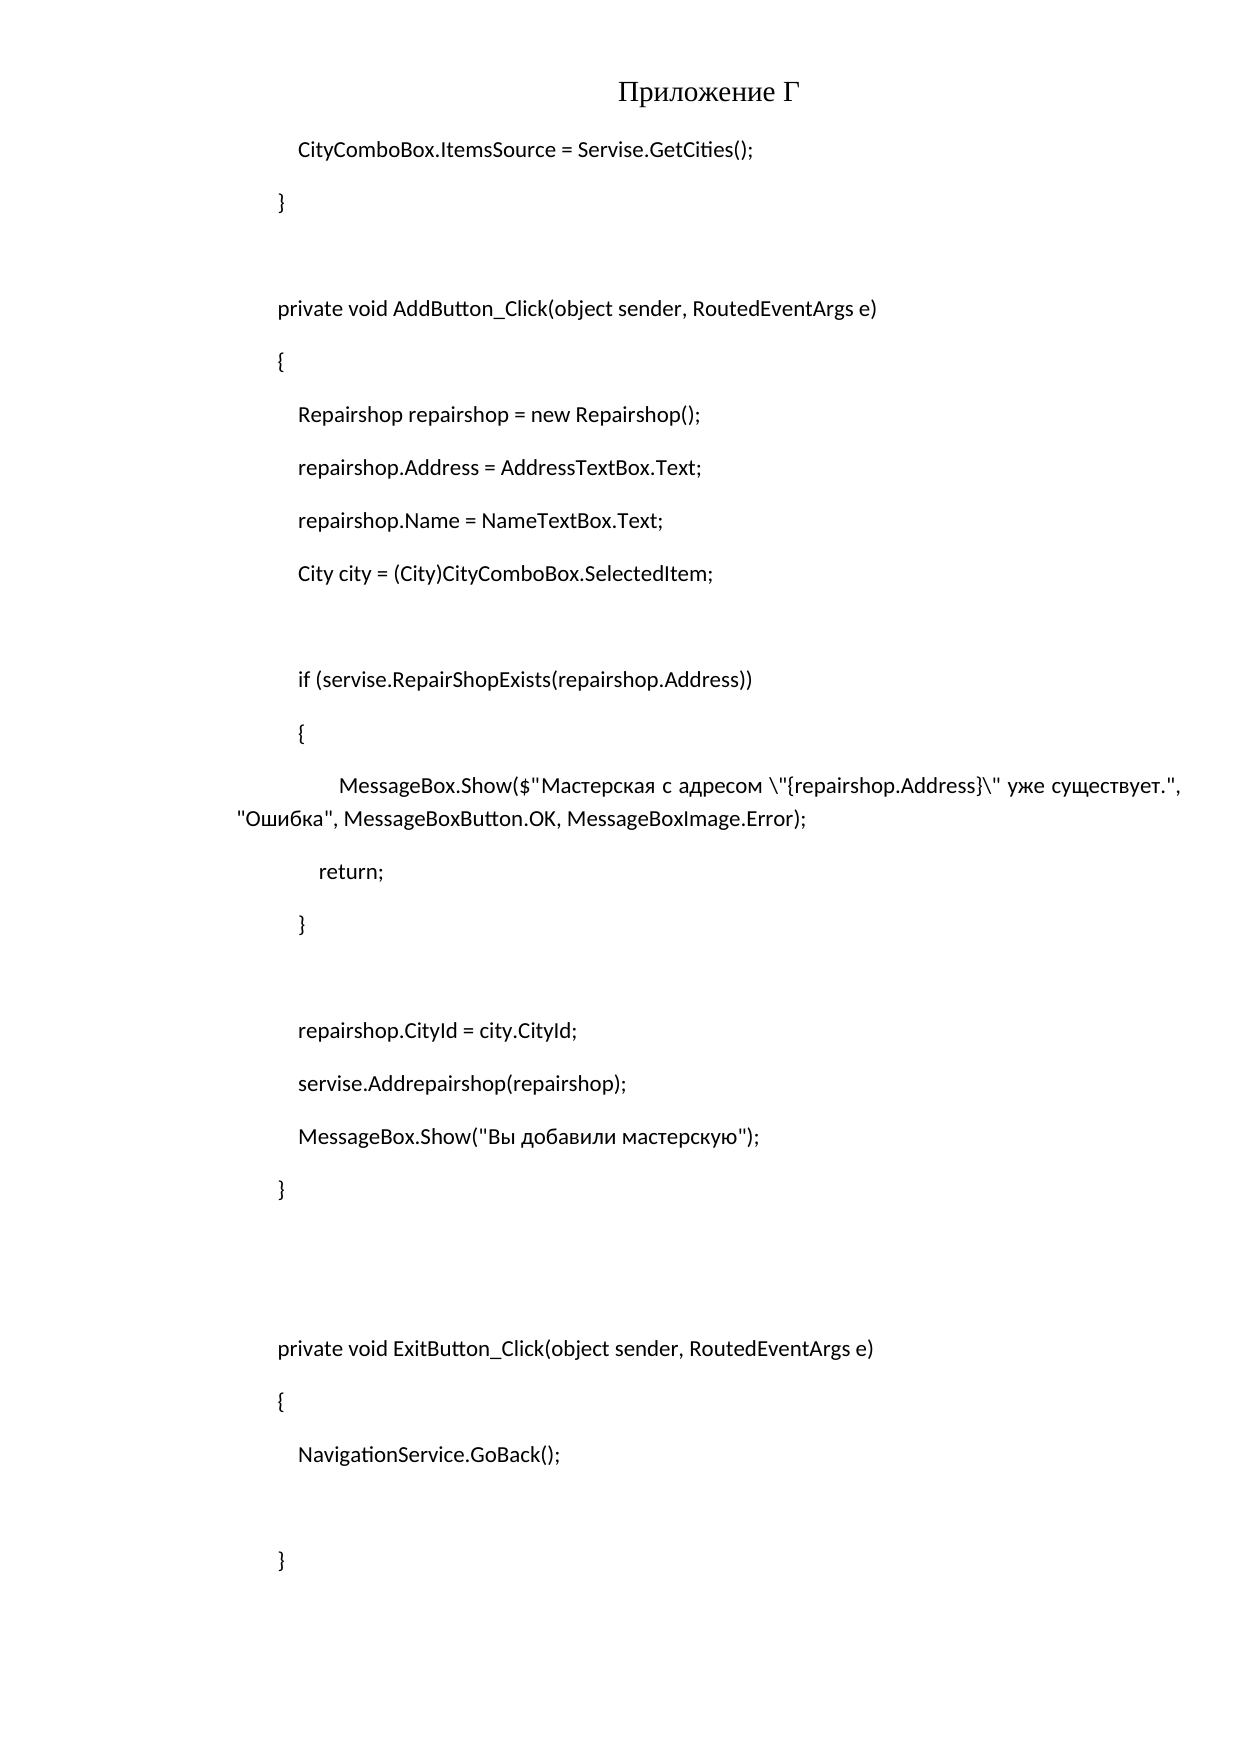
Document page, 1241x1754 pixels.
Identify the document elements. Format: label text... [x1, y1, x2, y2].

text CityComboBox.ItemsSource = Servise.GetCities(); [236, 135, 1181, 163]
text Repairshop repairshop = new Repairshop(); [236, 401, 1181, 428]
text if (servise.RepairShopExists(repairshop.Address)) [236, 666, 1181, 694]
text } [236, 1546, 1181, 1574]
text { [236, 347, 1181, 376]
text private void AddButton_Click(object sender, RoutedEventArgs e) [236, 294, 1181, 322]
text MessageBox.Show($"Мастерская с адресом \"{repairshop.Address}\" уже существует.", "Ошибка", MessageBoxButton.OK, MessageBoxImage.Error); [236, 772, 1181, 832]
text return; [236, 857, 1181, 885]
text repairshop.Address = AddressTextBox.Text; [236, 453, 1181, 482]
text repairshop.CityId = city.CityId; [236, 1016, 1181, 1044]
text { [236, 719, 1181, 747]
text { [236, 1387, 1181, 1415]
text } [236, 188, 1181, 216]
text MessageBox.Show("Вы добавили мастерскую"); [236, 1122, 1181, 1150]
text } [236, 1175, 1181, 1203]
text City city = (City)CityComboBox.SelectedItem; [236, 559, 1181, 588]
text private void ExitButton_Click(object sender, RoutedEventArgs e) [236, 1334, 1181, 1362]
text repairshop.Name = NameTextBox.Text; [236, 507, 1181, 534]
text servise.Addrepairshop(repairshop); [236, 1069, 1181, 1097]
text NavigationService.GoBack(); [236, 1440, 1181, 1468]
text } [236, 910, 1181, 938]
